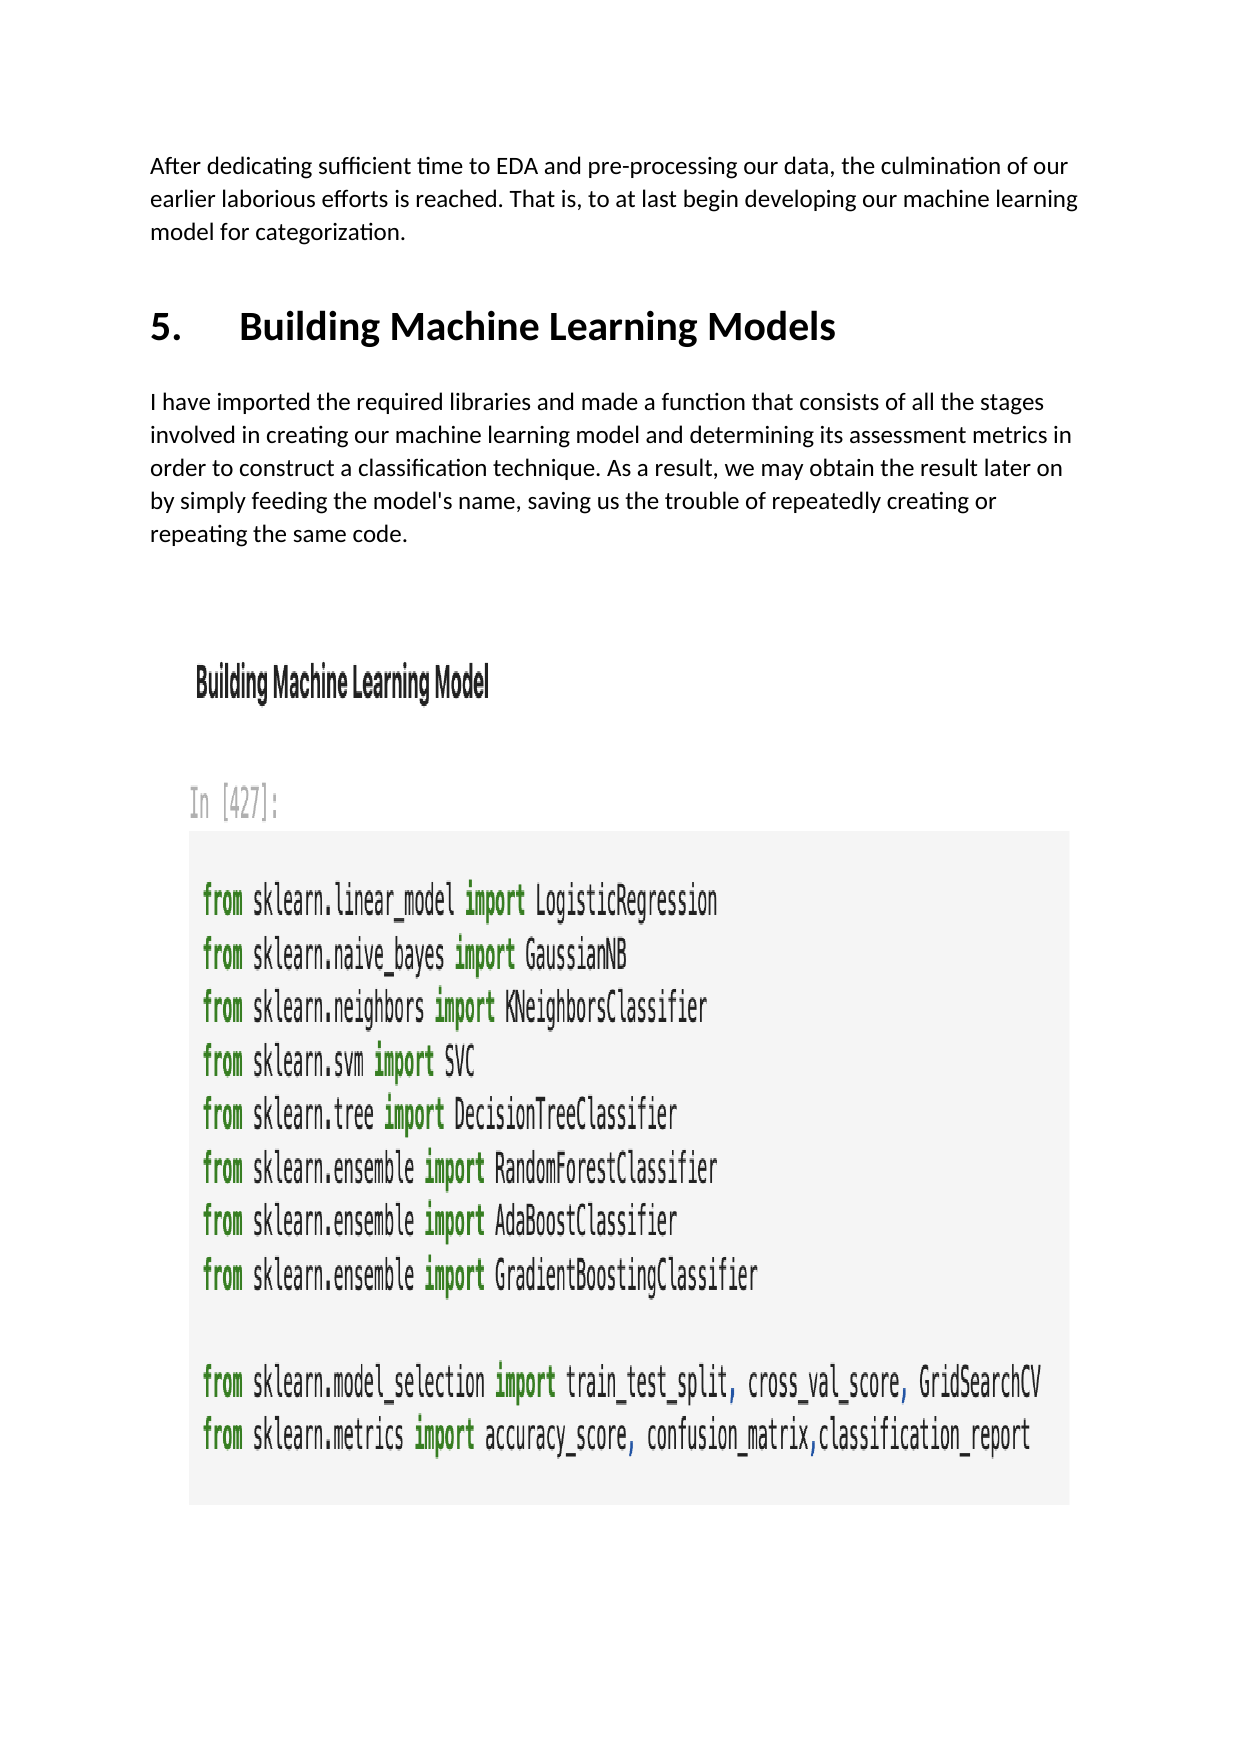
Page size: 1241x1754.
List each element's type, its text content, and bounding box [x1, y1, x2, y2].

text 5. Building Machine Learning Models I have imported the required libraries and made a function that consists of all the stages involved in creating our machine learning model and determining its assessment metrics in order to construct a classification technique. As a result, we may obtain the result later on by simply feeding the model's name, saving us the trouble of repeatedly creating or repeating the same code. [150, 265, 1090, 548]
picture [150, 617, 1091, 1527]
text After dedicating sufficient time to EDA and pre-processing our data, the culmination of our earlier laborious efforts is reached. That is, to at last begin developing our machine learning model for categorization. [150, 150, 1090, 246]
